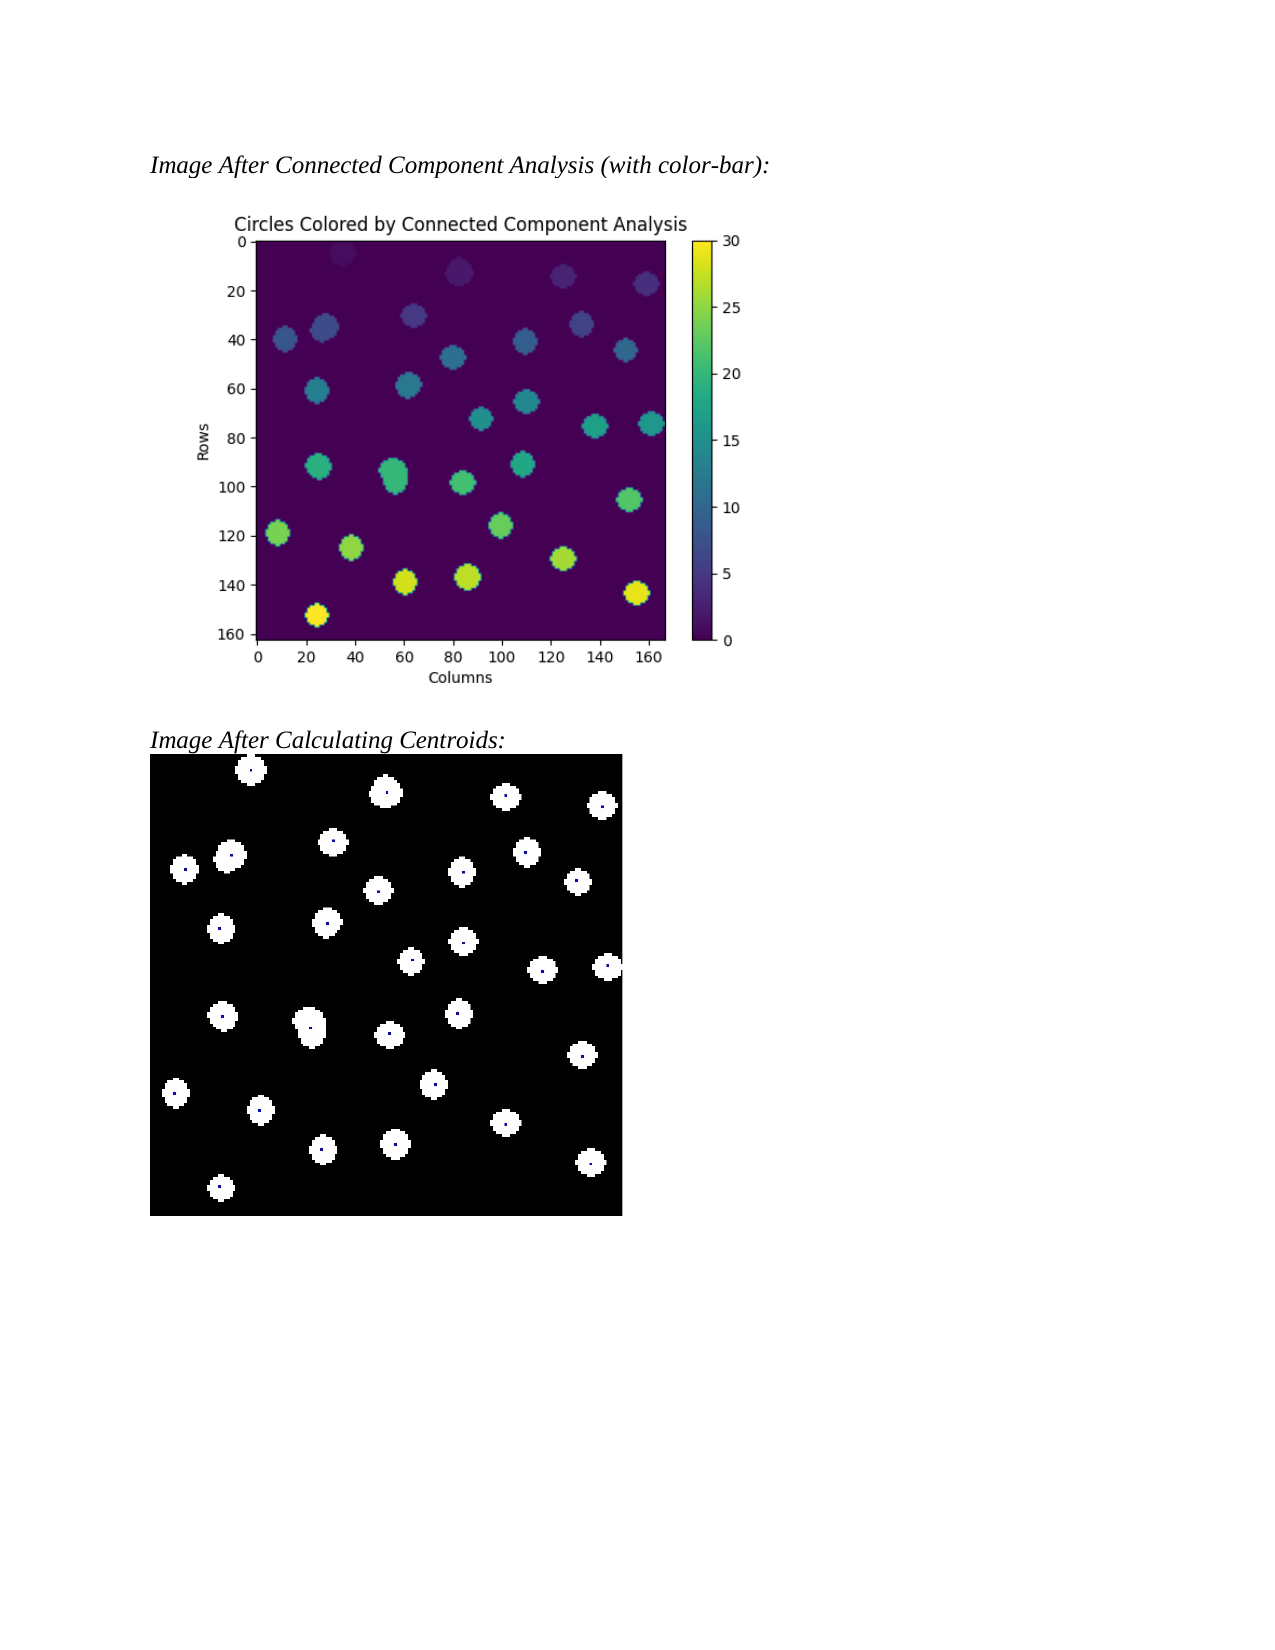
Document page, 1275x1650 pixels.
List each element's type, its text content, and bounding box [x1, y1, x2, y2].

picture [150, 754, 623, 1216]
text Image After Connected Component Analysis (with color-bar): [150, 150, 1125, 179]
picture [150, 178, 841, 697]
text Image After Calculating Centroids: [150, 726, 1125, 754]
